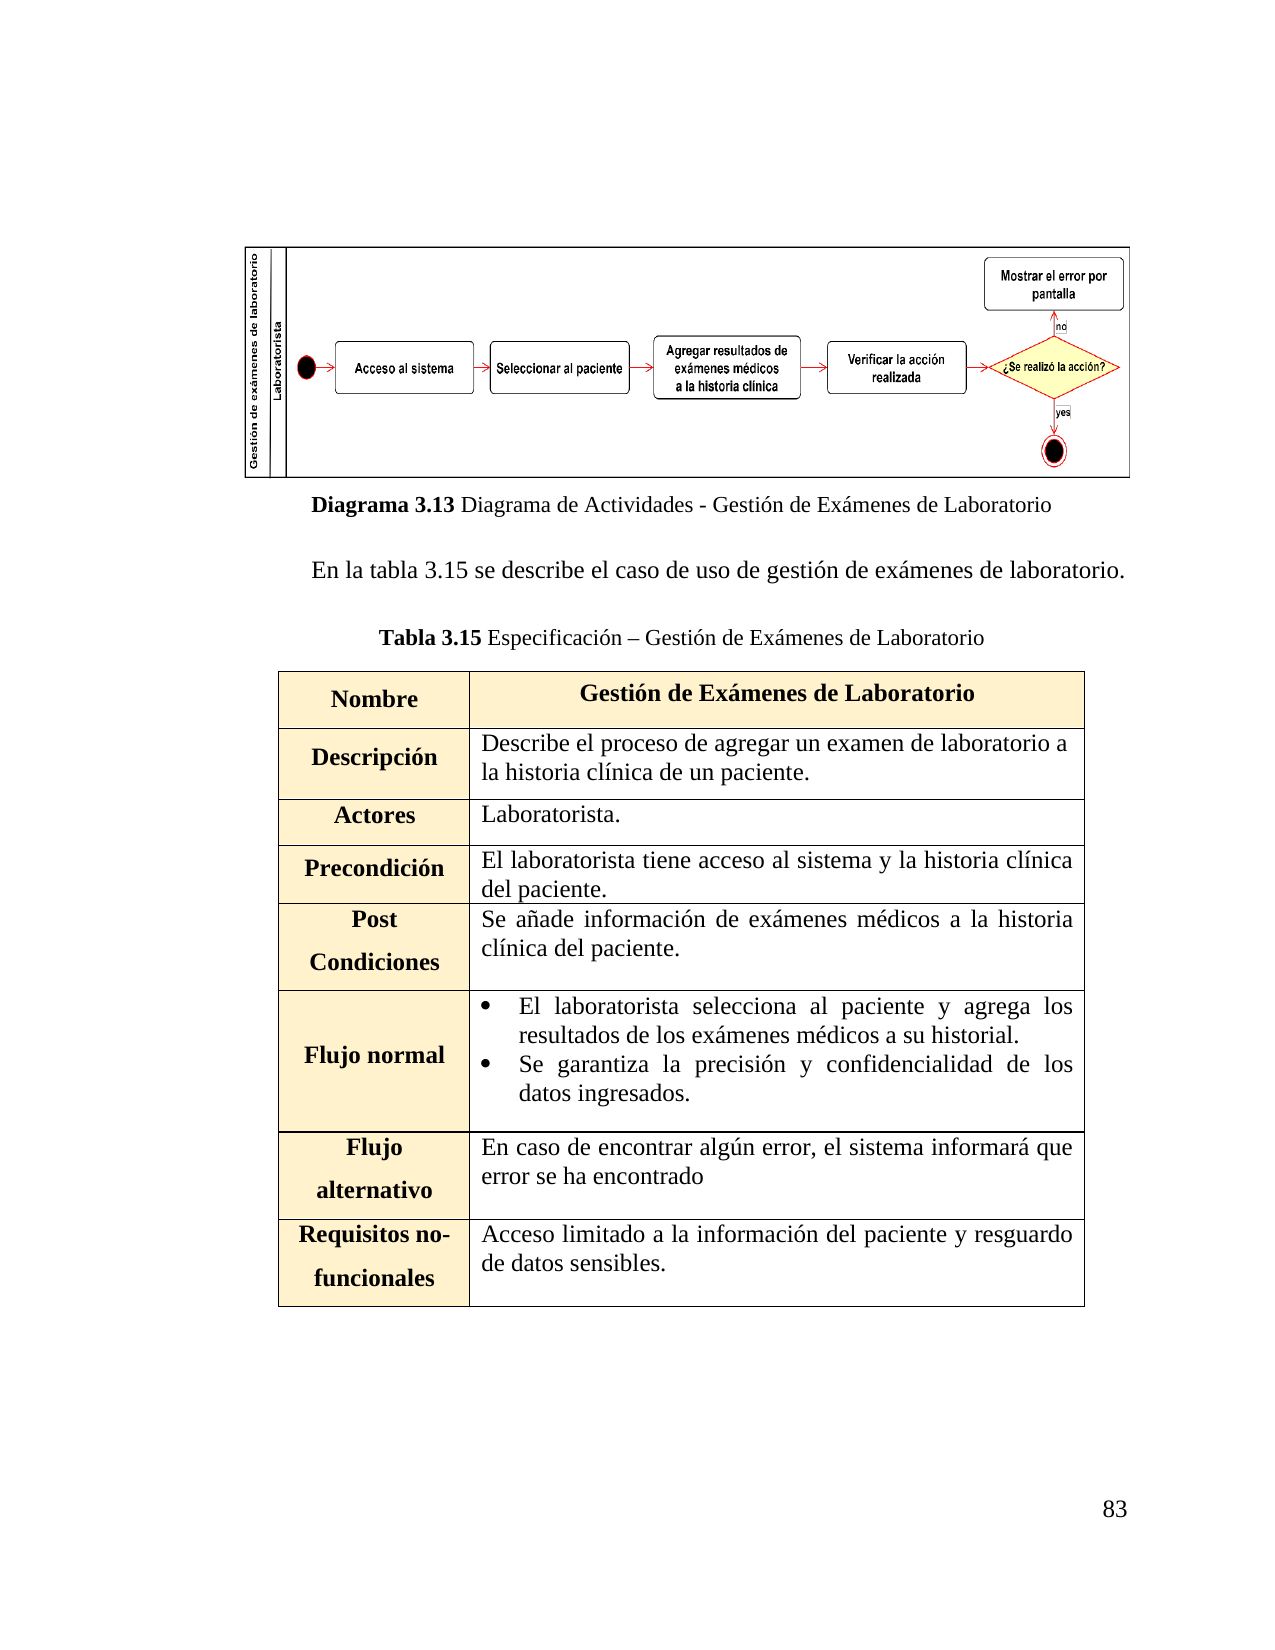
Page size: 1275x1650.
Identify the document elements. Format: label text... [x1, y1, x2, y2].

table_cell Descripción [279, 729, 469, 798]
table_cell Describe el proceso de agregar un examen de laboratorio a la historia clínica de un paciente. [470, 729, 1084, 798]
table_cell Flujo alternativo [279, 1133, 469, 1218]
table_header Gestión de Exámenes de Laboratorio [470, 672, 1084, 727]
text Tabla 3.15 Especificación – Gestión de Exámenes de Laboratorio [236, 623, 1127, 650]
table_cell Laboratorista. [470, 800, 1084, 844]
text Diagrama 3.13 Diagrama de Actividades - Gestión de Exámenes de Laboratorio [236, 491, 1127, 517]
table_cell En caso de encontrar algún error, el sistema informará que error se ha encontrado [470, 1133, 1084, 1218]
table_cell Requisitos no-funcionales [279, 1220, 469, 1306]
table_cell Flujo normal [279, 991, 469, 1131]
table_header Nombre [279, 672, 469, 727]
table_cell Se añade información de exámenes médicos a la historia clínica del paciente. [470, 904, 1084, 990]
table_cell Acceso limitado a la información del paciente y resguardo de datos sensibles. [470, 1220, 1084, 1306]
table_cell Post Condiciones [279, 904, 469, 990]
table_cell Actores [279, 800, 469, 844]
table_cell El laboratorista selecciona al paciente y agrega los resultados de los exámenes médicos a su historial. Se garantiza la precisión y confidencialidad de los datos ingresados. [470, 991, 1084, 1131]
text En la tabla 3.15 se describe el caso de uso de gestión de exámenes de laboratorio. [236, 555, 1127, 584]
table_cell Precondición [279, 846, 469, 903]
picture [236, 236, 1138, 491]
table_cell El laboratorista tiene acceso al sistema y la historia clínica del paciente. [470, 846, 1084, 903]
